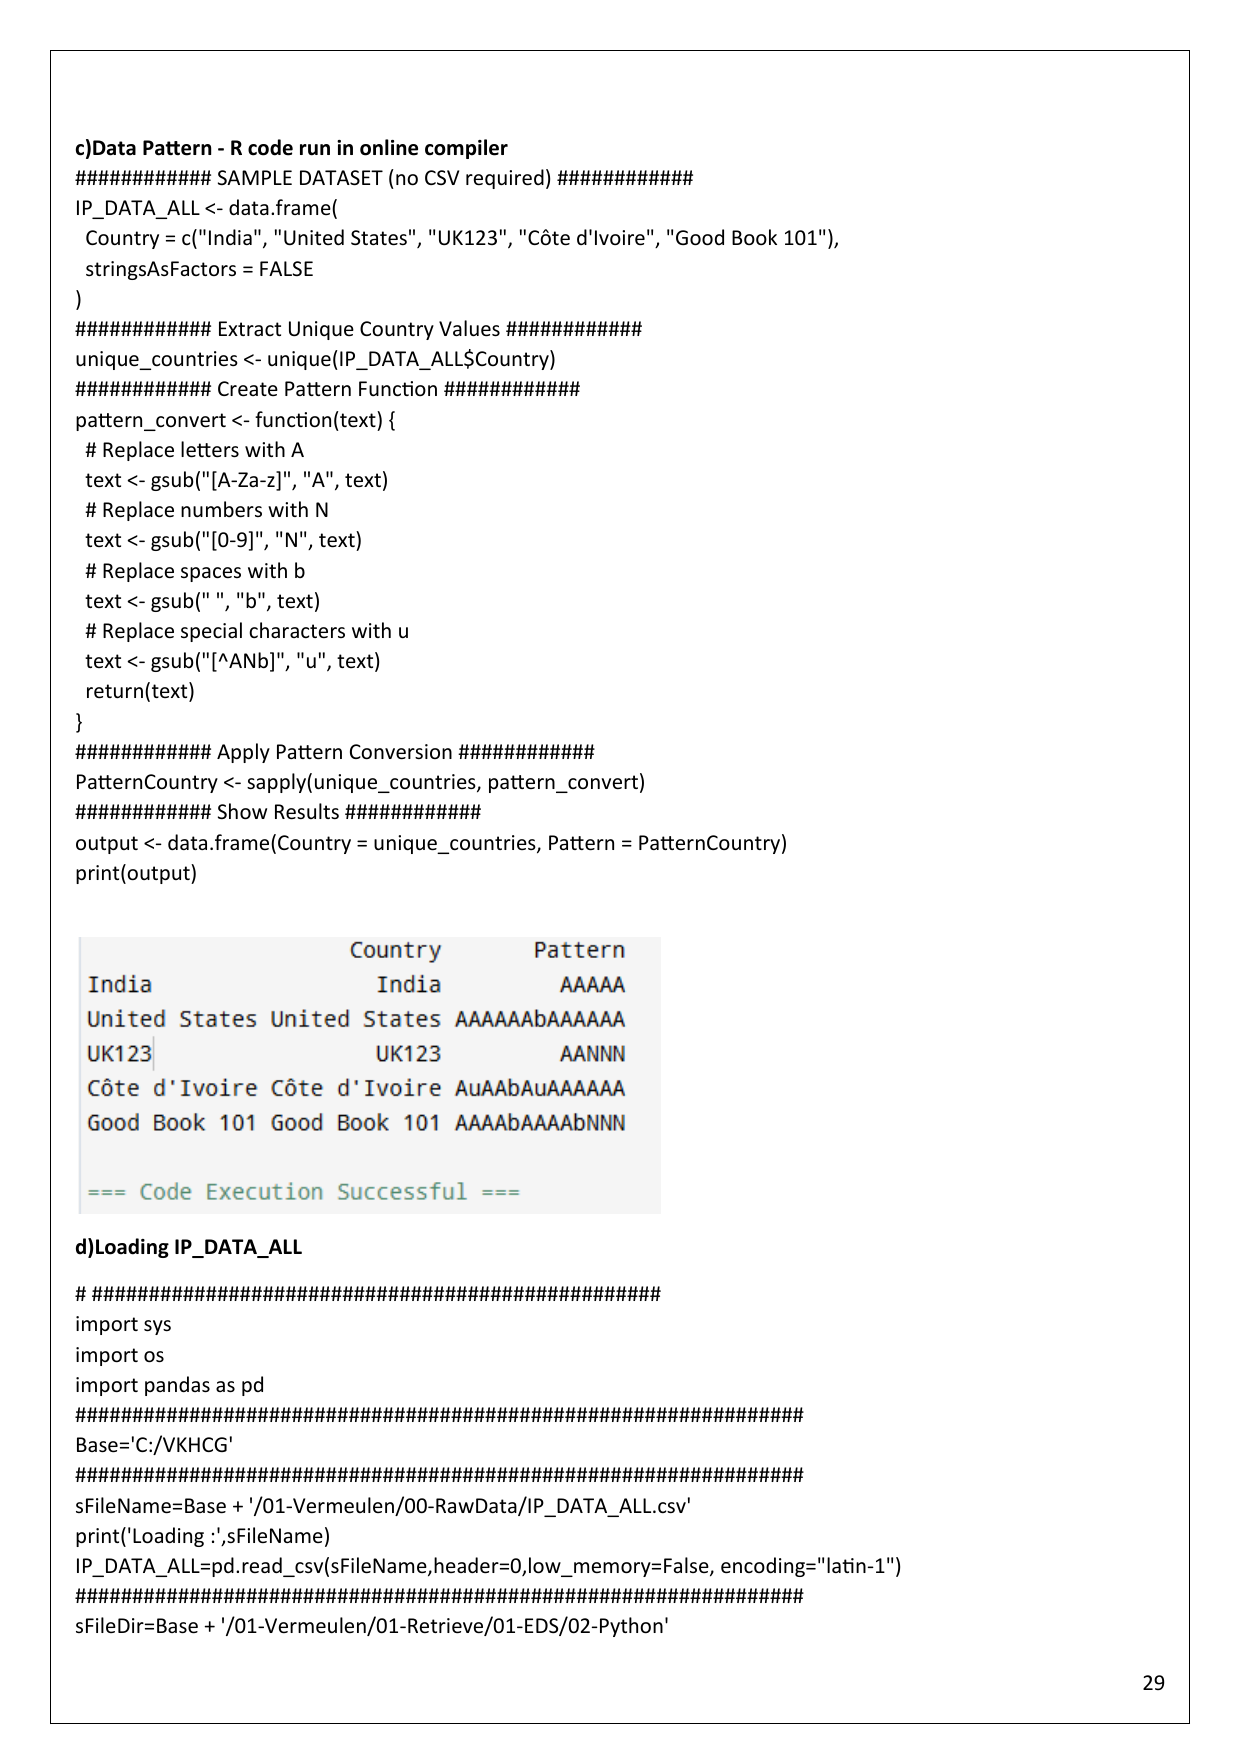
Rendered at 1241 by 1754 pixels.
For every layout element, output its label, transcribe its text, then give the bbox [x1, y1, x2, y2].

text ############ Extract Unique Country Values ############ [75, 314, 1165, 342]
text c)Data Pattern - R code run in online compiler [75, 133, 1165, 161]
text ############ Show Results ############ [75, 797, 1165, 826]
text unique_countries <- unique(IP_DATA_ALL$Country) [75, 344, 1165, 372]
text import pandas as pd [75, 1370, 1165, 1398]
text Country = c("India", "United States", "UK123", "Côte d'Ivoire", "Good Book 101"), [75, 223, 1165, 252]
text ################################################################ [75, 1581, 1165, 1609]
text } [75, 707, 1165, 735]
text IP_DATA_ALL=pd.read_csv(sFileName,header=0,low_memory=False, encoding="latin-1") [75, 1551, 1165, 1579]
text ################################################################ [75, 1461, 1165, 1488]
text # Replace spaces with b [75, 556, 1165, 584]
text text <- gsub("[0-9]", "N", text) [75, 526, 1165, 554]
text return(text) [75, 677, 1165, 705]
text stringsAsFactors = FALSE [75, 254, 1165, 282]
text # Replace letters with A [75, 435, 1165, 463]
text # Replace numbers with N [75, 495, 1165, 523]
text pattern_convert <- function(text) { [75, 405, 1165, 433]
text import sys [75, 1309, 1165, 1337]
text ) [75, 284, 1165, 312]
text ############ Create Pattern Function ############ [75, 374, 1165, 403]
text print(output) [75, 858, 1165, 886]
text print('Loading :',sFileName) [75, 1521, 1165, 1549]
text text <- gsub("[A-Za-z]", "A", text) [75, 465, 1165, 493]
picture [78, 937, 661, 1214]
text ############ Apply Pattern Conversion ############ [75, 737, 1165, 765]
text IP_DATA_ALL <- data.frame( [75, 193, 1165, 221]
text ############ SAMPLE DATASET (no CSV required) ############ [75, 163, 1165, 191]
text # Replace special characters with u [75, 616, 1165, 644]
text Base='C:/VKHCG' [75, 1430, 1165, 1458]
text text <- gsub(" ", "b", text) [75, 586, 1165, 614]
text output <- data.frame(Country = unique_countries, Pattern = PatternCountry) [75, 828, 1165, 856]
text ################################################################ [75, 1400, 1165, 1428]
text # ################################################## [75, 1279, 1165, 1307]
text import os [75, 1340, 1165, 1368]
text sFileName=Base + '/01-Vermeulen/00-RawData/IP_DATA_ALL.csv' [75, 1491, 1165, 1519]
text sFileDir=Base + '/01-Vermeulen/01-Retrieve/01-EDS/02-Python' [75, 1612, 1165, 1639]
text text <- gsub("[^ANb]", "u", text) [75, 646, 1165, 674]
text d)Loading IP_DATA_ALL [75, 1232, 1165, 1260]
text PatternCountry <- sapply(unique_countries, pattern_convert) [75, 767, 1165, 795]
